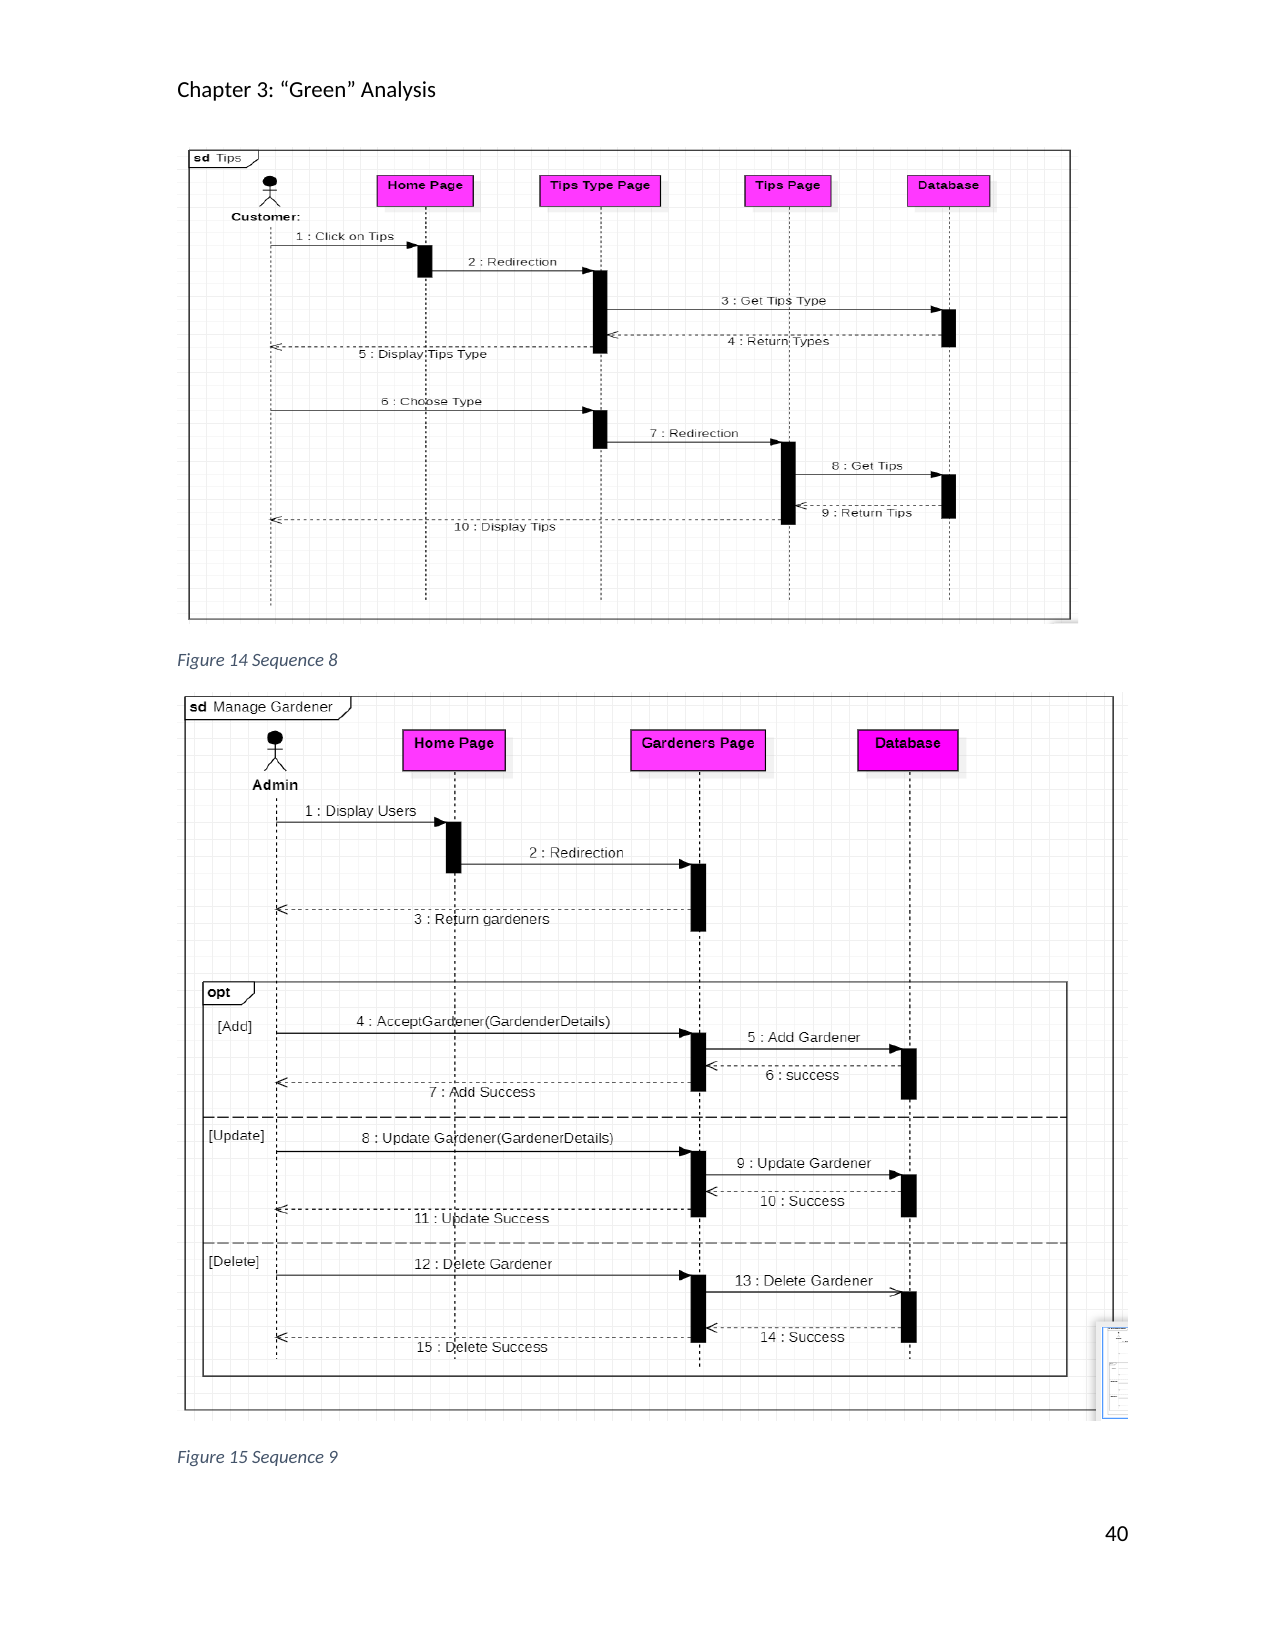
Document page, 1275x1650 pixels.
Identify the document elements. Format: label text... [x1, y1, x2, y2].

picture [177, 147, 1079, 624]
picture [177, 692, 1128, 1421]
